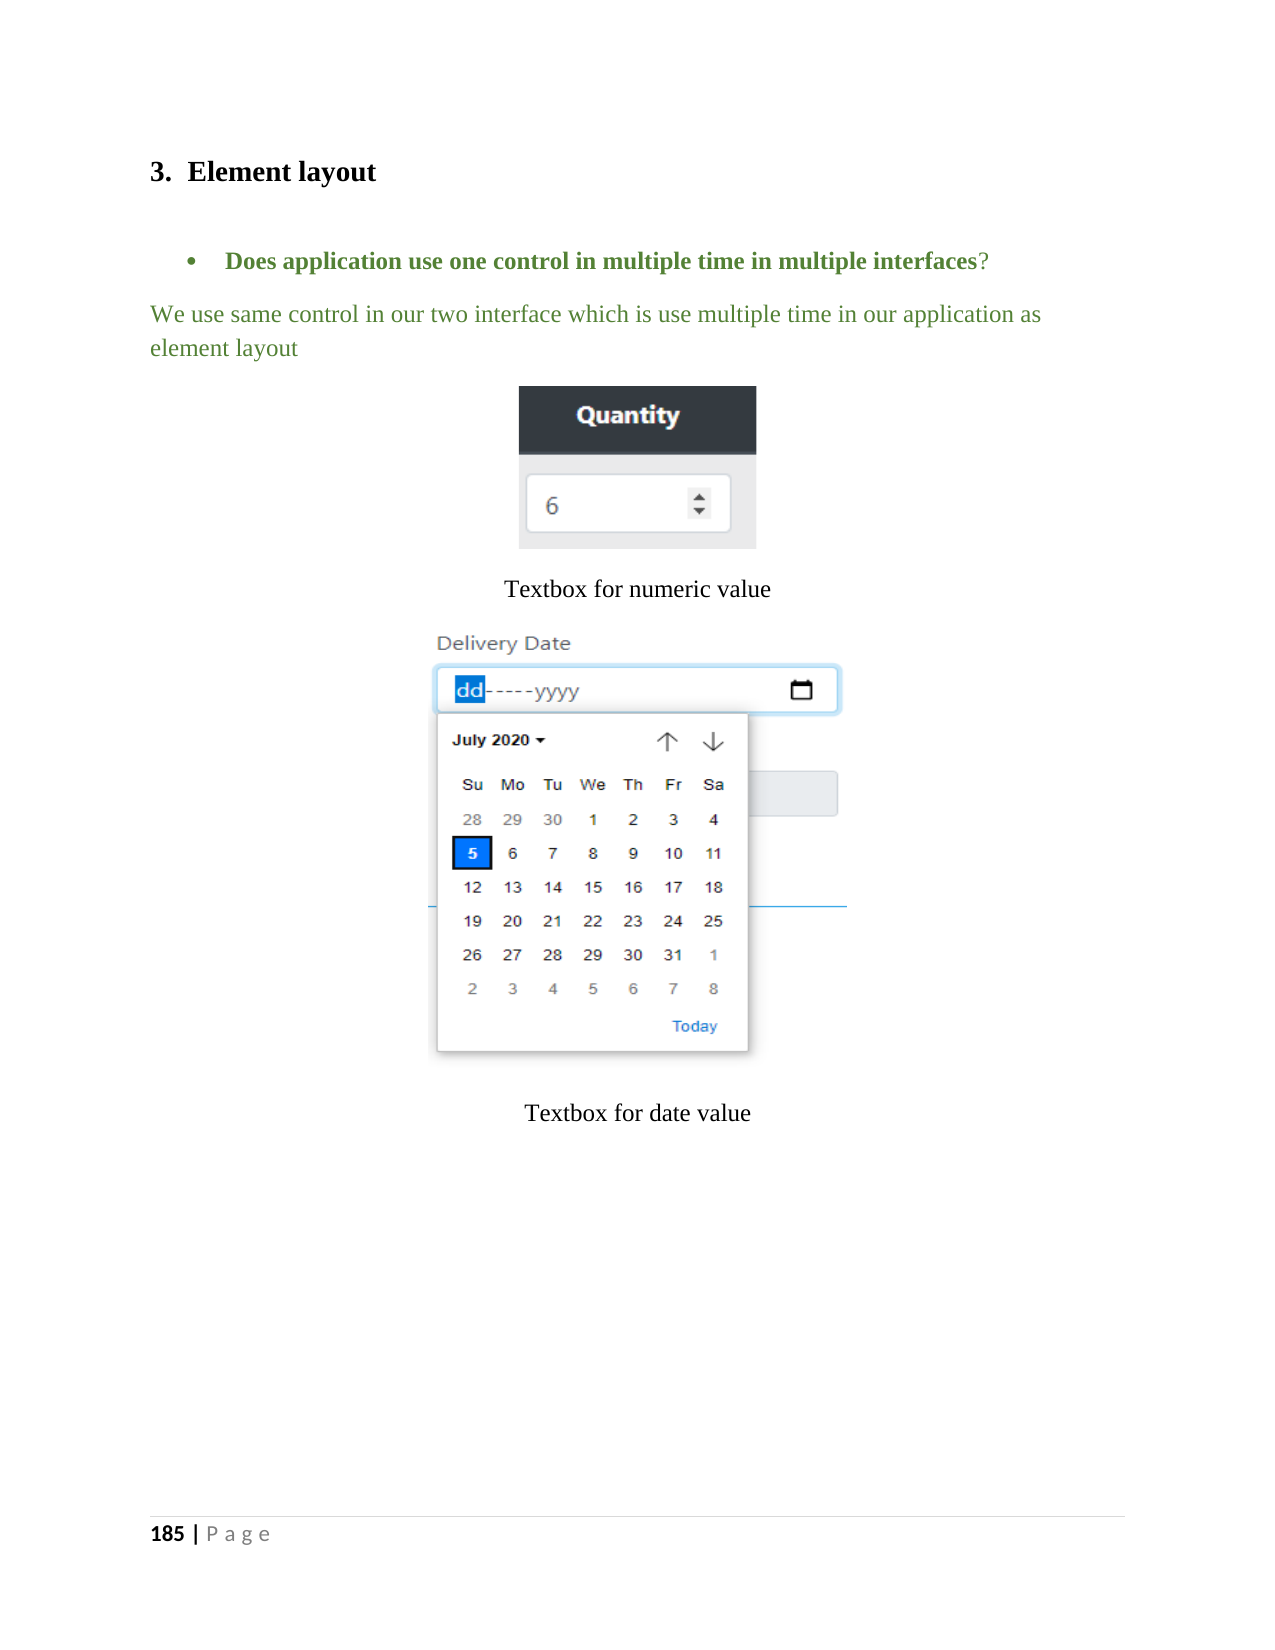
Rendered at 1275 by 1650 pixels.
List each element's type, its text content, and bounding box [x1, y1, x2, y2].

picture [518, 386, 757, 549]
picture [428, 627, 847, 1074]
subtitle Element layout [150, 154, 1125, 188]
text We use same control in our two interface which is use multiple time in our application as element layout [150, 299, 1125, 361]
text Textbox for date value [150, 1098, 1125, 1127]
text Textbox for numeric value [150, 574, 1125, 603]
list Does application use one control in multiple time in multiple interfaces? [187, 246, 1125, 274]
